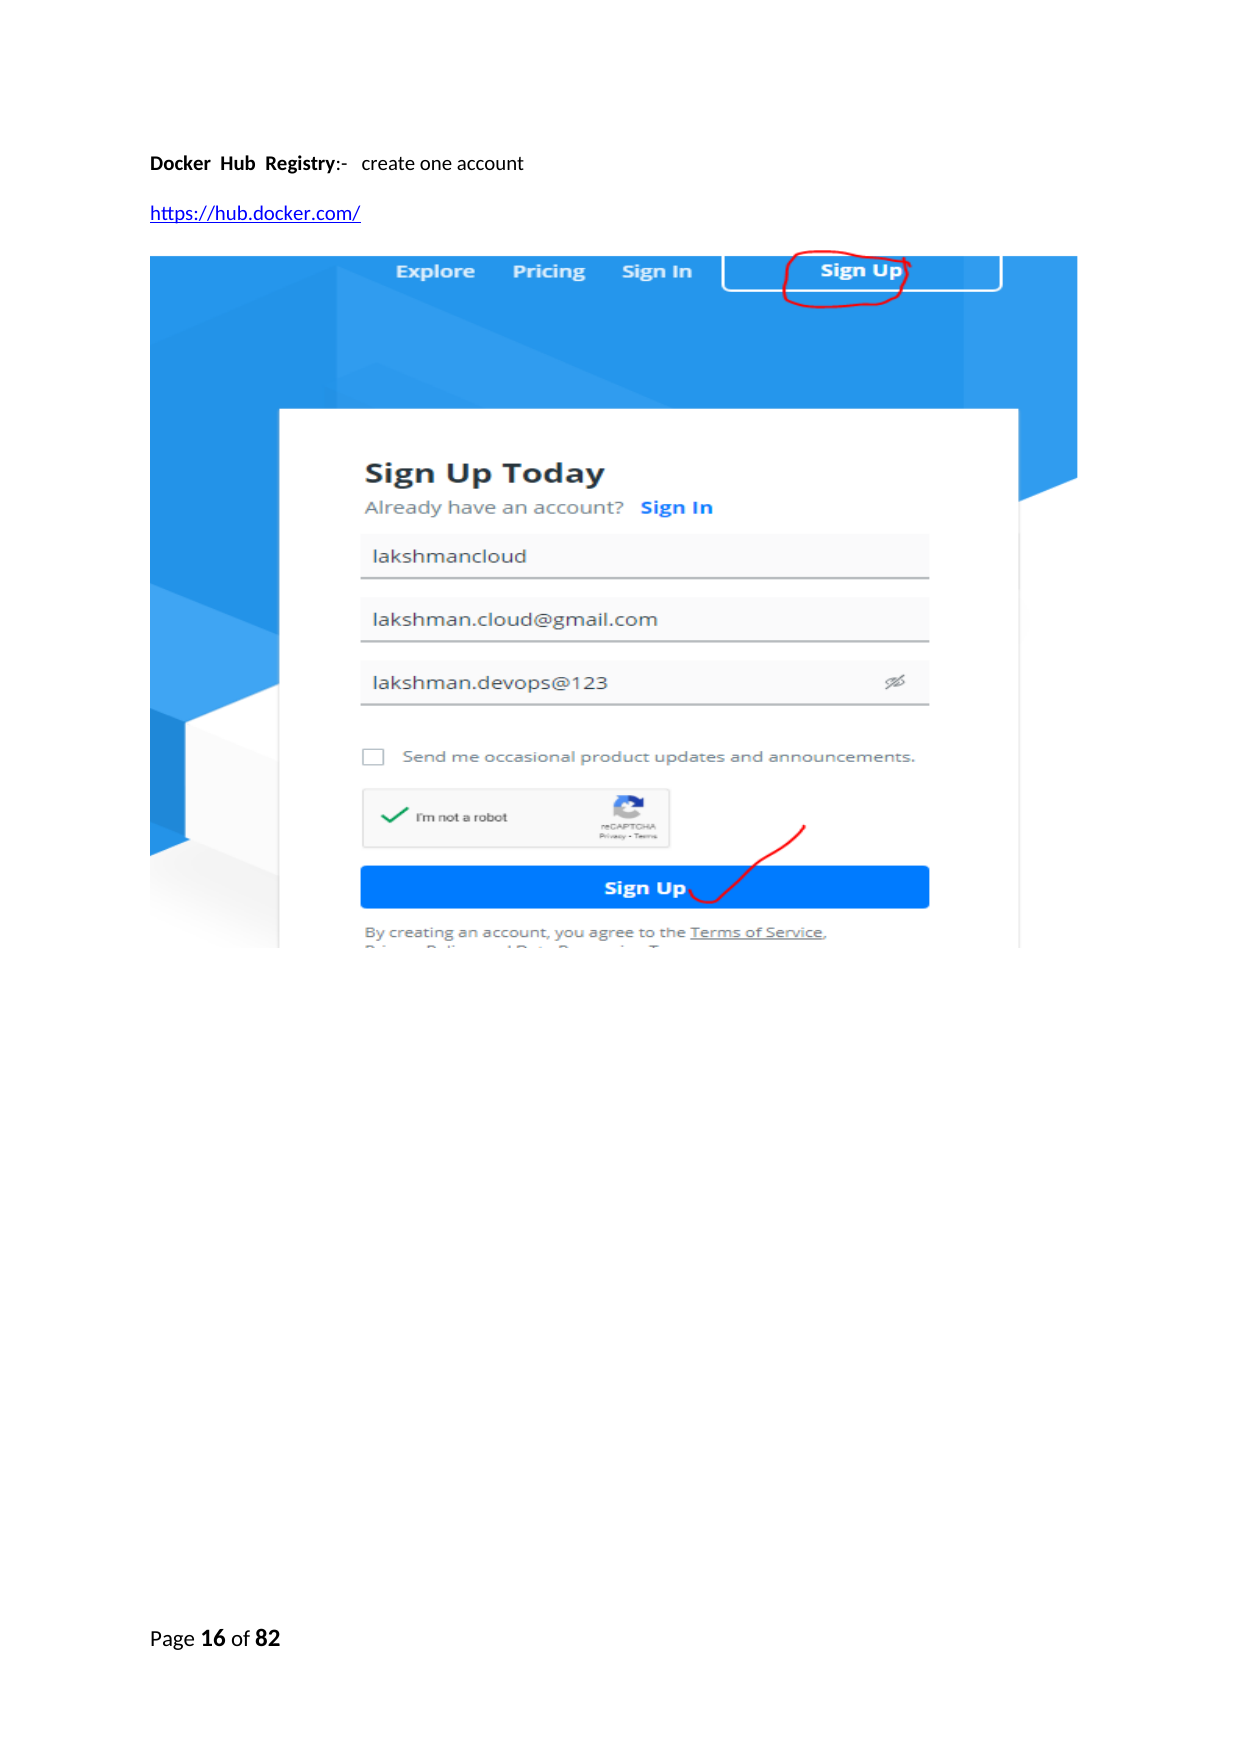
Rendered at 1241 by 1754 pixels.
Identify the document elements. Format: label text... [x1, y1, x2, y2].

text Docker Hub Registry:- create one account [150, 150, 1090, 175]
picture [150, 250, 1078, 948]
text https://hub.docker.com/ [150, 200, 1090, 225]
